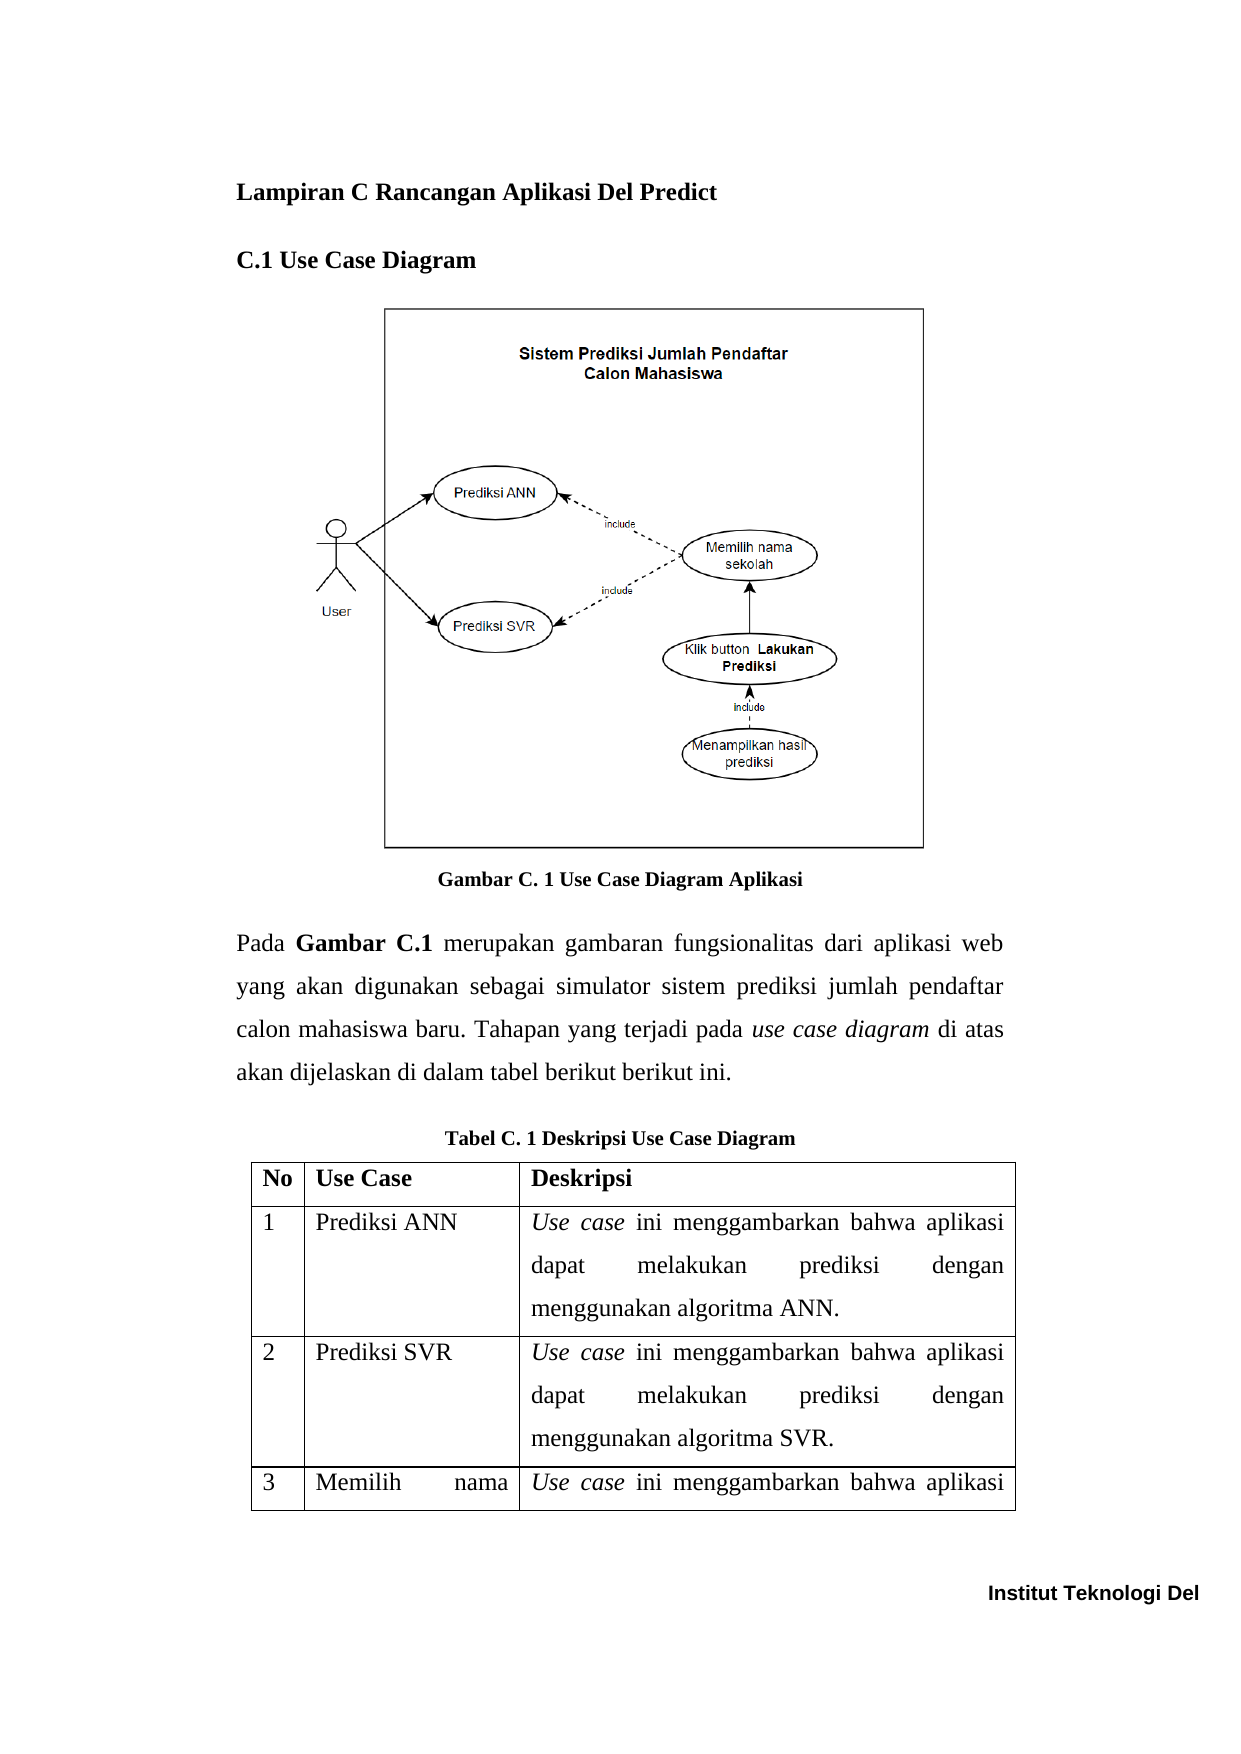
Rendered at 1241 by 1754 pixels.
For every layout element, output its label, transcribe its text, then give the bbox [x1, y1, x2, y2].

text Gambar C. 1 Use Case Diagram Aplikasi [236, 867, 1004, 891]
table_cell 3 [252, 1468, 304, 1510]
table_cell Use case ini menggambarkan bahwa aplikasi dapat melakukan prediksi dengan menggunakan algoritma SVR. [520, 1337, 1015, 1466]
table_header Use Case [305, 1163, 519, 1206]
subtitle C.1 Use Case Diagram [236, 245, 1004, 274]
table_cell Prediksi ANN [305, 1207, 519, 1336]
table_cell Use case ini menggambarkan bahwa aplikasi dapat melakukan prediksi dengan menggunakan algoritma ANN. [520, 1207, 1015, 1336]
table_header No [252, 1163, 304, 1206]
table_header Deskripsi [520, 1163, 1015, 1206]
text Pada Gambar C.1 merupakan gambaran fungsionalitas dari aplikasi web yang akan digunakan sebagai simulator sistem prediksi jumlah pendaftar calon mahasiswa baru. Tahapan yang terjadi pada use case diagram di atas akan dijelaskan di dalam tabel berikut berikut ini. [236, 928, 1004, 1086]
text Tabel C. 1 Deskripsi Use Case Diagram [236, 1126, 1004, 1150]
picture [313, 301, 927, 853]
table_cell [520, 1468, 1015, 1510]
subtitle Lampiran C Rancangan Aplikasi Del Predict [236, 177, 1004, 206]
table_cell Prediksi SVR [305, 1337, 519, 1466]
table_cell 2 [252, 1337, 304, 1466]
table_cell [305, 1468, 519, 1510]
table_cell 1 [252, 1207, 304, 1336]
